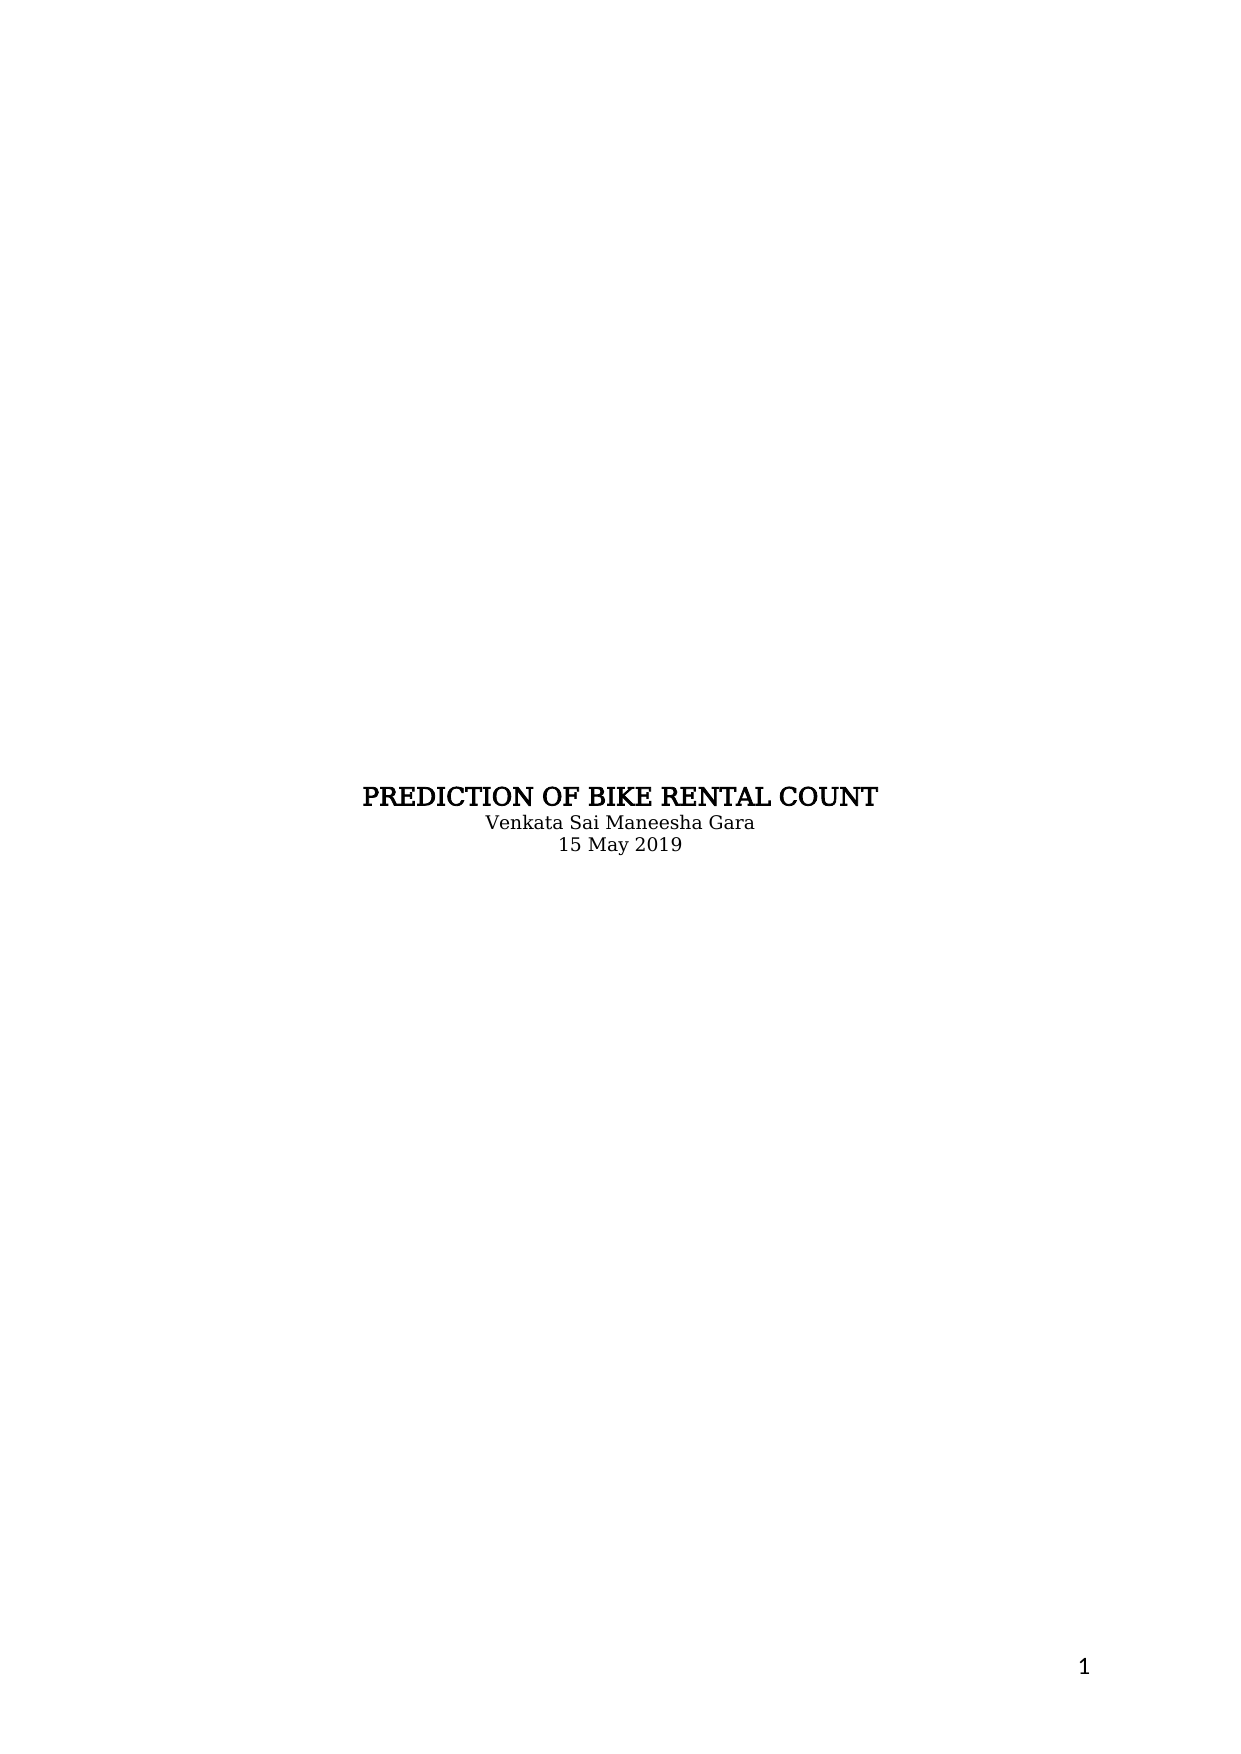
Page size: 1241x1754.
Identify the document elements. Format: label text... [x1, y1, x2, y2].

text 15 May 2019 [150, 833, 1090, 856]
text Venkata Sai Maneesha Gara [150, 811, 1090, 833]
text PREDICTION OF BIKE RENTAL COUNT [150, 781, 1090, 811]
